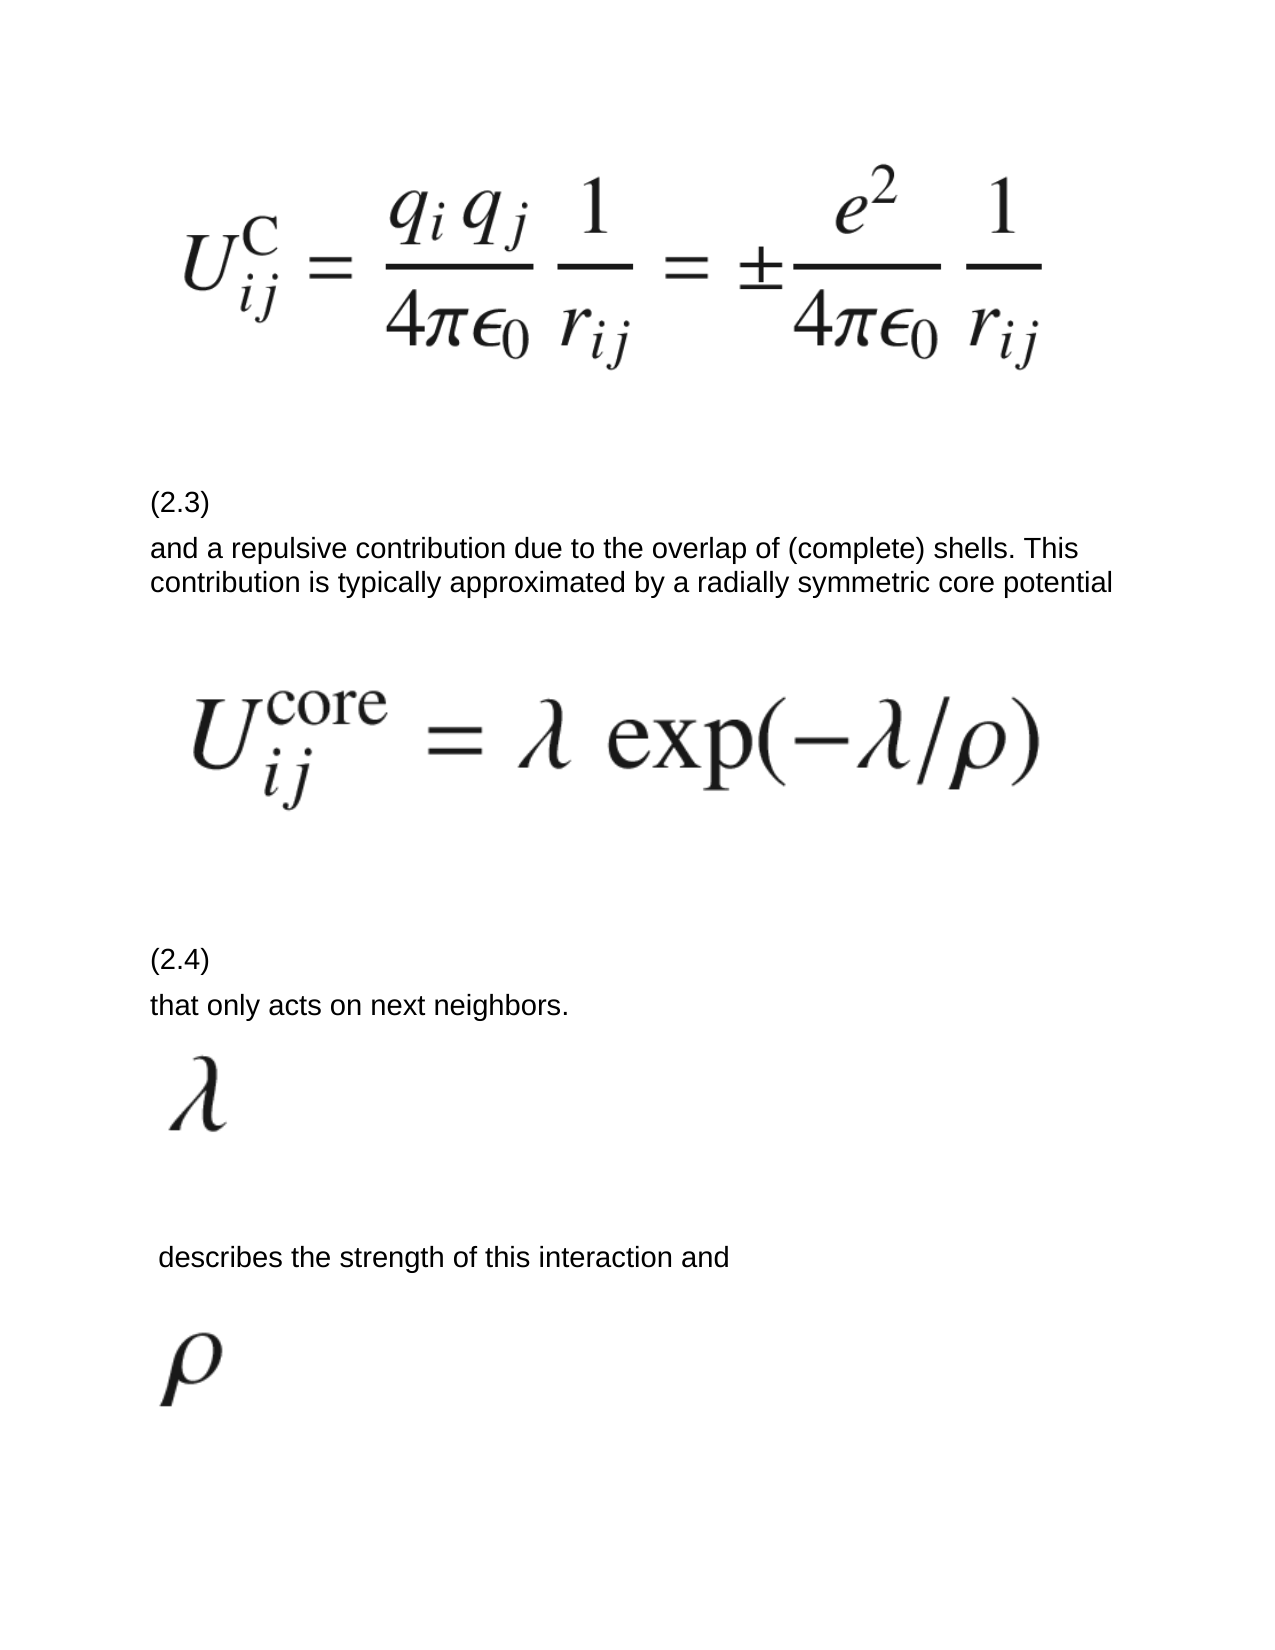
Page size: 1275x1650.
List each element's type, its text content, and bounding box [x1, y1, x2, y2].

picture [150, 656, 1050, 884]
picture [150, 150, 1050, 427]
picture [150, 1033, 235, 1228]
text (2.3) [150, 485, 1125, 519]
text describes the strength of this interaction and [150, 1240, 1125, 1274]
picture [150, 1286, 232, 1480]
text (2.4) [150, 942, 1125, 975]
text and a repulsive contribution due to the overlap of (complete) shells. This contribution is typically approximated by a radially symmetric core potential [150, 531, 1125, 598]
text that only acts on next neighbors. [150, 988, 1125, 1021]
